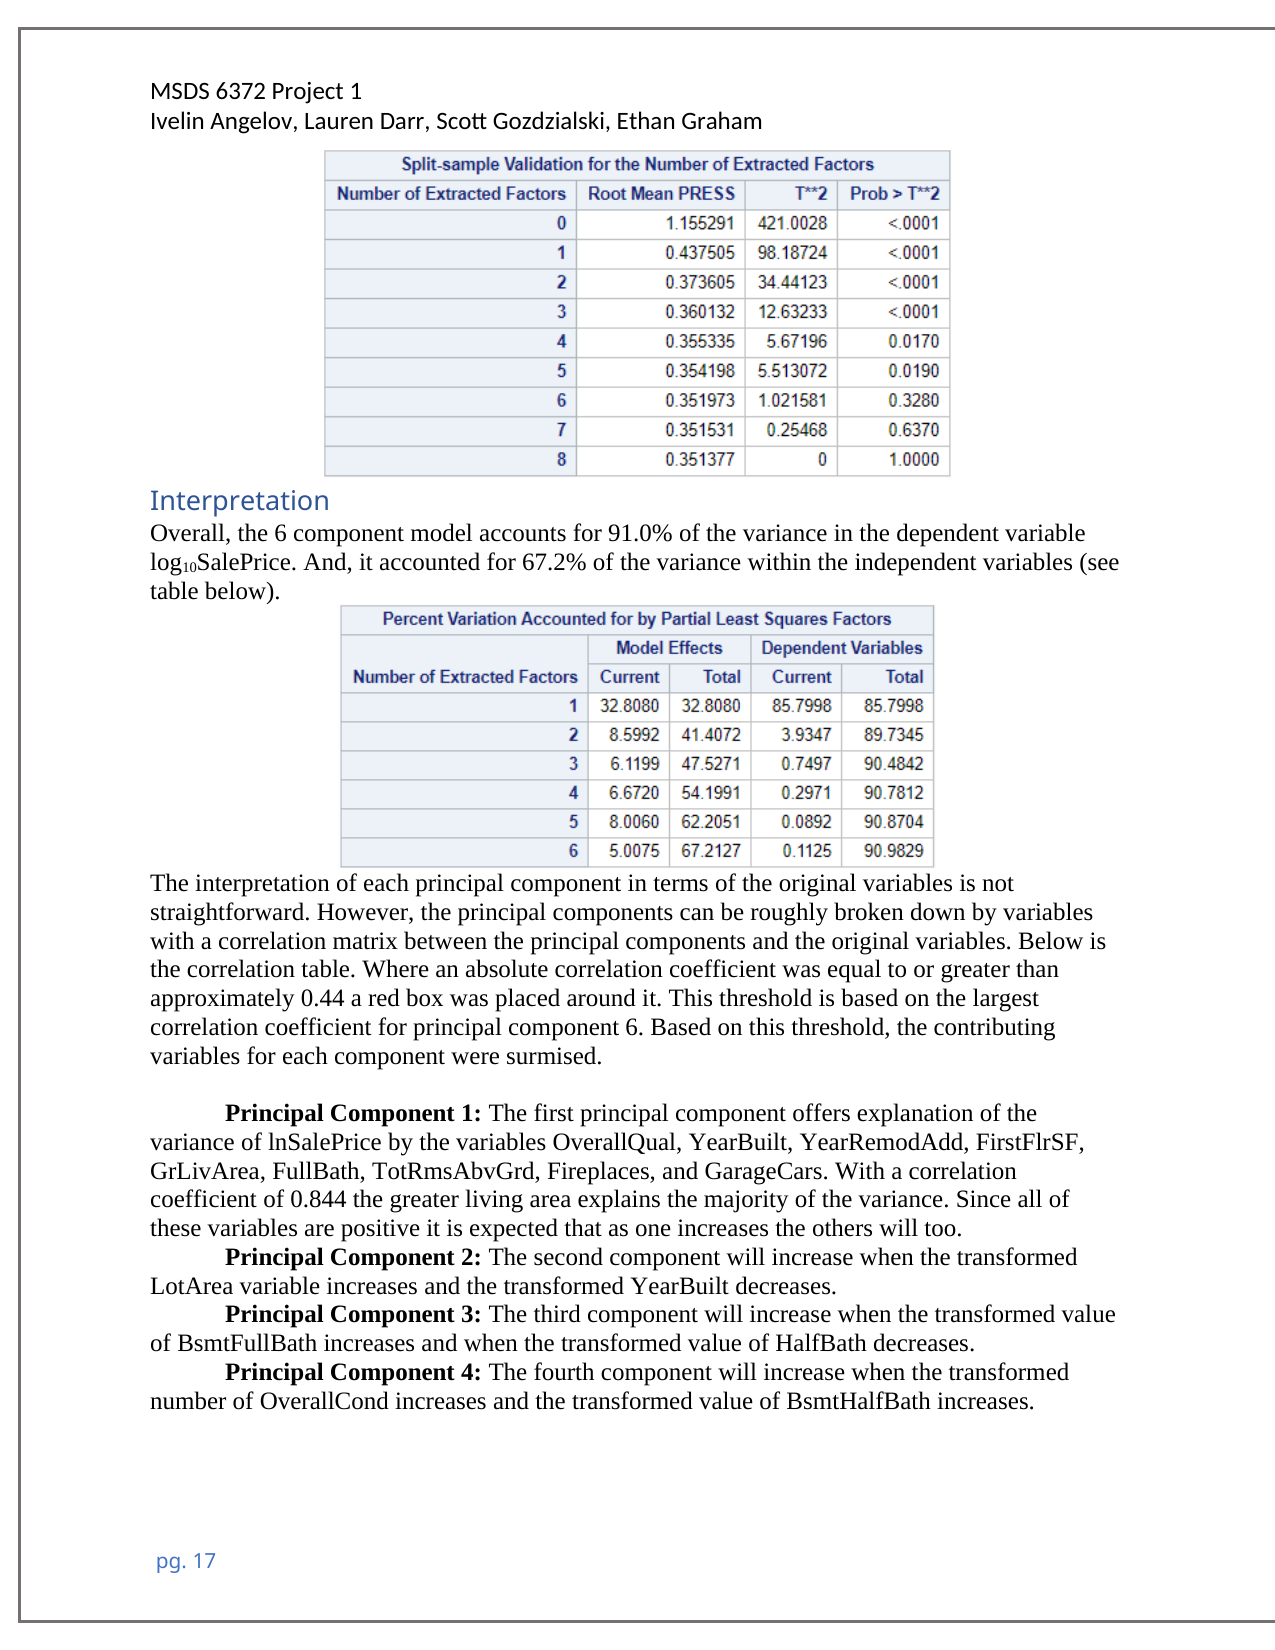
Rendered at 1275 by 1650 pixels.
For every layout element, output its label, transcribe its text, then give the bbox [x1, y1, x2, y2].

subtitle Interpretation [150, 482, 1125, 518]
text Principal Component 3: The third component will increase when the transformed value of BsmtFullBath increases and when the transformed value of HalfBath decreases. [150, 1299, 1125, 1357]
text Principal Component 2: The second component will increase when the transformed LotArea variable increases and the transformed YearBuilt decreases. [150, 1242, 1125, 1299]
text Principal Component 4: The fourth component will increase when the transformed number of OverallCond increases and the transformed value of BsmtHalfBath increases. [150, 1357, 1125, 1414]
text Overall, the 6 component model accounts for 91.0% of the variance in the dependent variable log10SalePrice. And, it accounted for 67.2% of the variance within the independent variables (see table below). [150, 518, 1125, 605]
picture [323, 150, 952, 478]
text The interpretation of each principal component in terms of the original variables is not straightforward. However, the principal components can be roughly broken down by variables with a correlation matrix between the principal components and the original variables. Below is the correlation table. Where an absolute correlation coefficient was equal to or greater than approximately 0.44 a red box was placed around it. This threshold is based on the largest correlation coefficient for principal component 6. Based on this threshold, the contributing variables for each component were surmised. [150, 868, 1125, 1069]
text Principal Component 1: The first principal component offers explanation of the variance of lnSalePrice by the variables OverallQual, YearBuilt, YearRemodAdd, FirstFlrSF, GrLivArea, FullBath, TotRmsAbvGrd, Fireplaces, and GarageCars. With a correlation coefficient of 0.844 the greater living area explains the majority of the variance. Since all of these variables are positive it is expected that as one increases the others will too. [150, 1098, 1125, 1242]
picture [338, 604, 937, 869]
